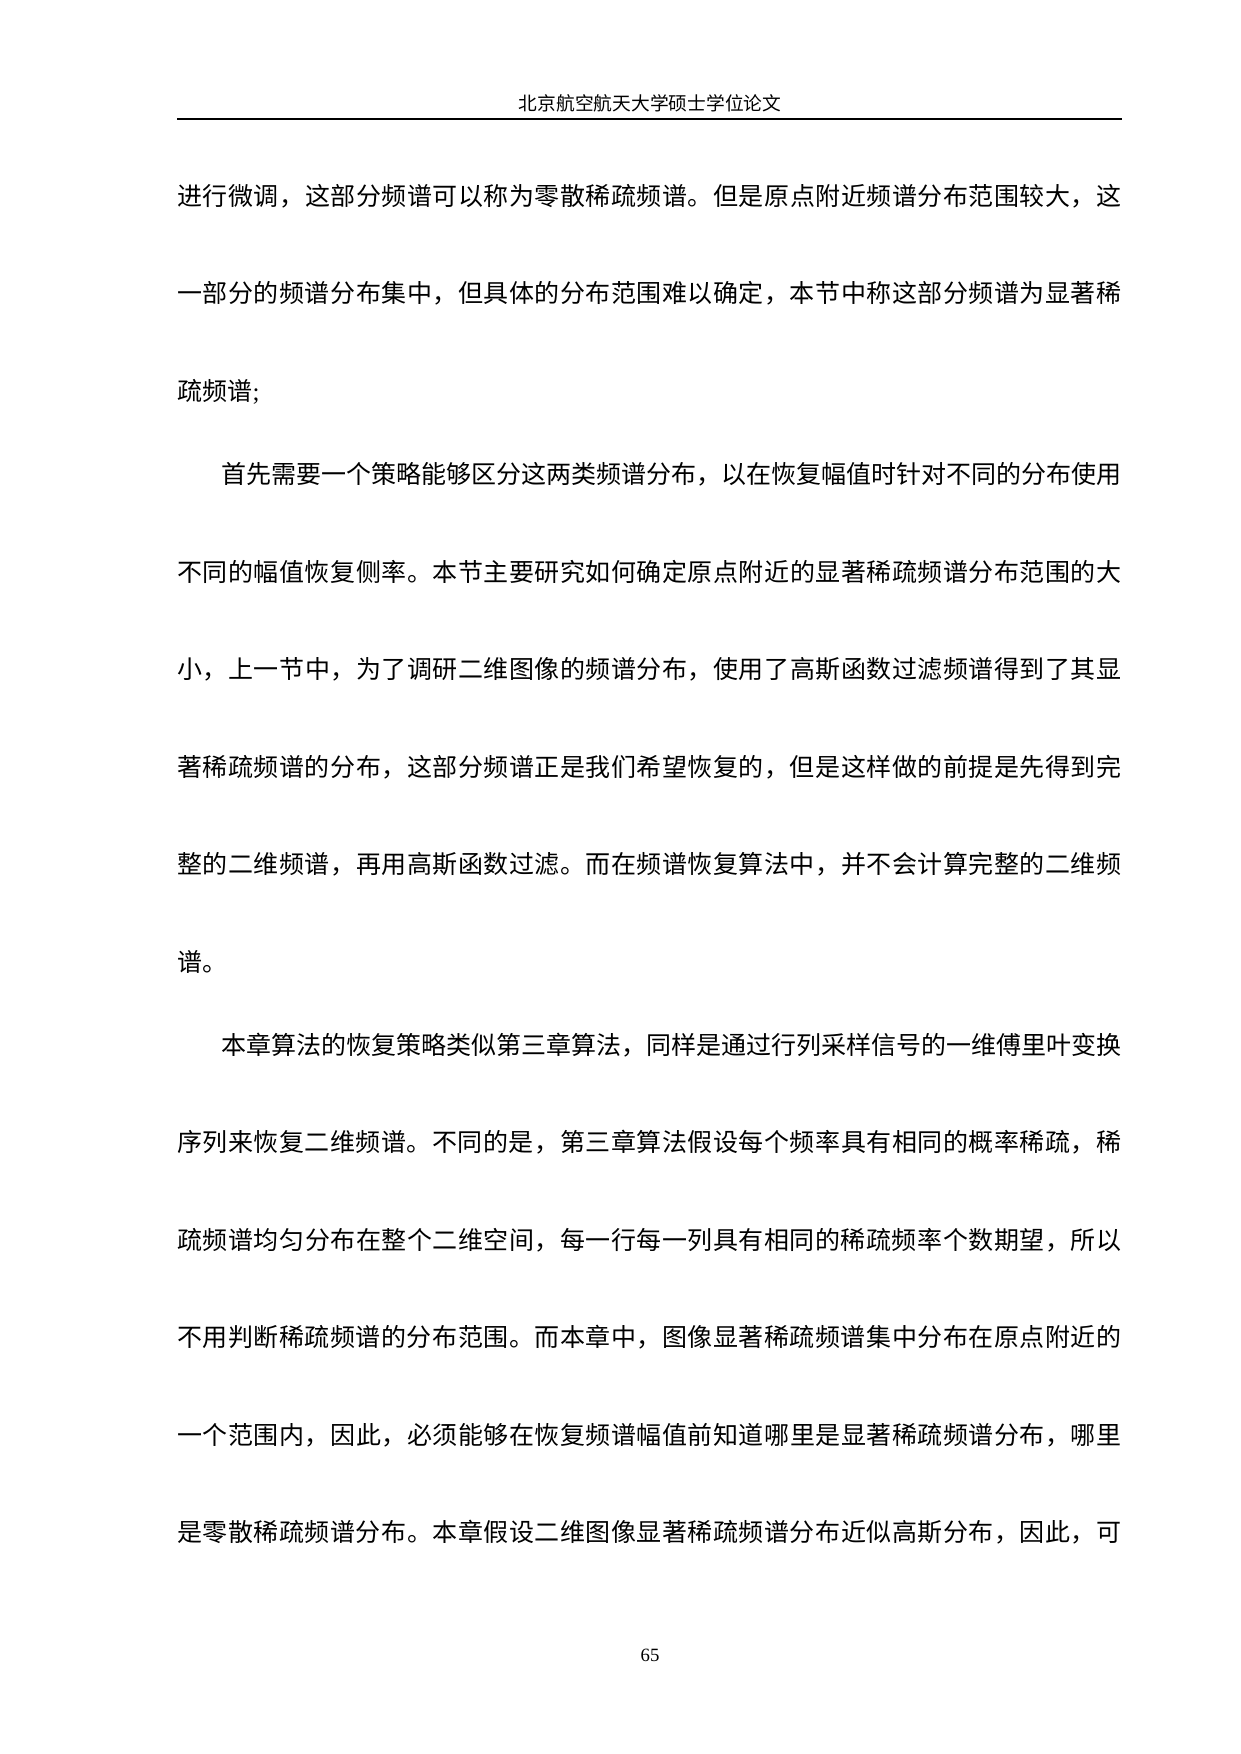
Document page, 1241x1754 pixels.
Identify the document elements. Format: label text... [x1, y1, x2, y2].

text 首先需要一个策略能够区分这两类频谱分布，以在恢复幅值时针对不同的分布使用不同的幅值恢复侧率。本节主要研究如何确定原点附近的显著稀疏频谱分布范围的大小，上一节中，为了调研二维图像的频谱分布，使用了高斯函数过滤频谱得到了其显著稀疏频谱的分布，这部分频谱正是我们希望恢复的，但是这样做的前提是先得到完整的二维频谱，再用高斯函数过滤。而在频谱恢复算法中，并不会计算完整的二维频谱。 [177, 440, 1122, 993]
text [177, 162, 1122, 422]
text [177, 1011, 1122, 1563]
